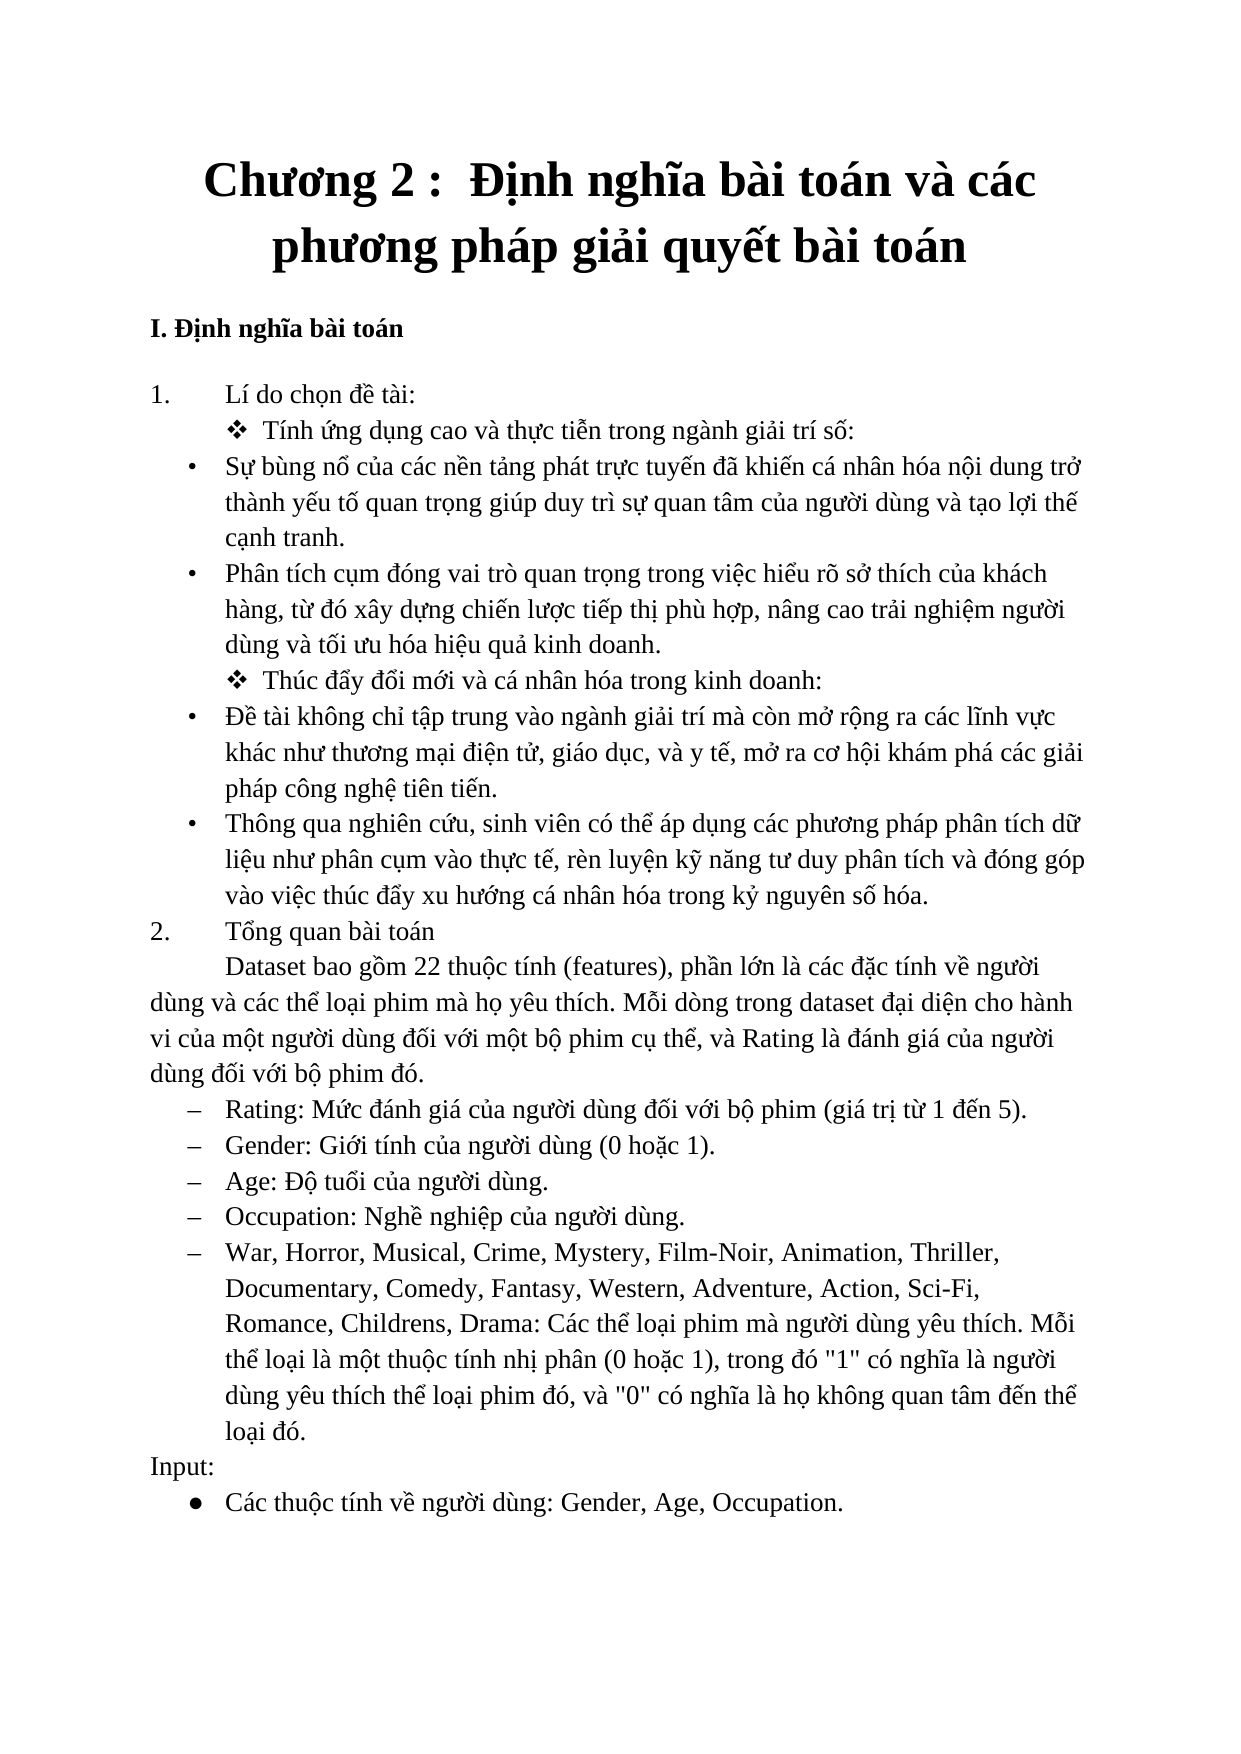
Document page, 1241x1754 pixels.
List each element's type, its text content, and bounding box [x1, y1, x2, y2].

list Age: Độ tuổi của người dùng. [187, 1165, 1090, 1196]
subtitle Chương 2 : Định nghĩa bài toán và các phương pháp giải quyết bài toán [150, 150, 1090, 273]
list Phân tích cụm đóng vai trò quan trọng trong việc hiểu rõ sở thích của khách hàng, từ đó xây dựng chiến lược tiếp thị phù hợp, nâng cao trải nghiệm người dùng và tối ưu hóa hiệu quả kinh doanh. [187, 557, 1090, 660]
list Gender: Giới tính của người dùng (0 hoặc 1). [187, 1129, 1090, 1160]
subtitle 1. Lí do chọn đề tài: [150, 378, 1090, 409]
list Rating: Mức đánh giá của người dùng đối với bộ phim (giá trị từ 1 đến 5). [187, 1093, 1090, 1124]
list Thông qua nghiên cứu, sinh viên có thể áp dụng các phương pháp phân tích dữ liệu như phân cụm vào thực tế, rèn luyện kỹ năng tư duy phân tích và đóng góp vào việc thúc đẩy xu hướng cá nhân hóa trong kỷ nguyên số hóa. [187, 807, 1090, 910]
text Dataset bao gồm 22 thuộc tính (features), phần lớn là các đặc tính về người dùng và các thể loại phim mà họ yêu thích. Mỗi dòng trong dataset đại diện cho hành vi của một người dùng đối với một bộ phim cụ thể, và Rating là đánh giá của người dùng đối với bộ phim đó. [150, 950, 1090, 1089]
list Occupation: Nghề nghiệp của người dùng. [187, 1200, 1090, 1232]
subtitle I. Định nghĩa bài toán [150, 312, 1090, 343]
list Thúc đẩy đổi mới và cá nhân hóa trong kinh doanh: [225, 664, 1090, 696]
list Các thuộc tính về người dùng: Gender, Age, Occupation. [187, 1486, 1090, 1517]
text Input: [150, 1451, 1090, 1482]
list War, Horror, Musical, Crime, Mystery, Film-Noir, Animation, Thriller, Documentary, Comedy, Fantasy, Western, Adventure, Action, Sci-Fi, Romance, Childrens, Drama: Các thể loại phim mà người dùng yêu thích. Mỗi thể loại là một thuộc tính nhị phân (0 hoặc 1), trong đó "1" có nghĩa là người dùng yêu thích thể loại phim đó, và "0" có nghĩa là họ không quan tâm đến thể loại đó. [187, 1236, 1090, 1446]
subtitle 2. Tổng quan bài toán [150, 914, 1090, 946]
list Sự bùng nổ của các nền tảng phát trực tuyến đã khiến cá nhân hóa nội dung trở thành yếu tố quan trọng giúp duy trì sự quan tâm của người dùng và tạo lợi thế cạnh tranh. [187, 450, 1090, 552]
list Tính ứng dụng cao và thực tiễn trong ngành giải trí số: [225, 414, 1090, 445]
list Đề tài không chỉ tập trung vào ngành giải trí mà còn mở rộng ra các lĩnh vực khác như thương mại điện tử, giáo dục, và y tế, mở ra cơ hội khám phá các giải pháp công nghệ tiên tiến. [187, 700, 1090, 803]
